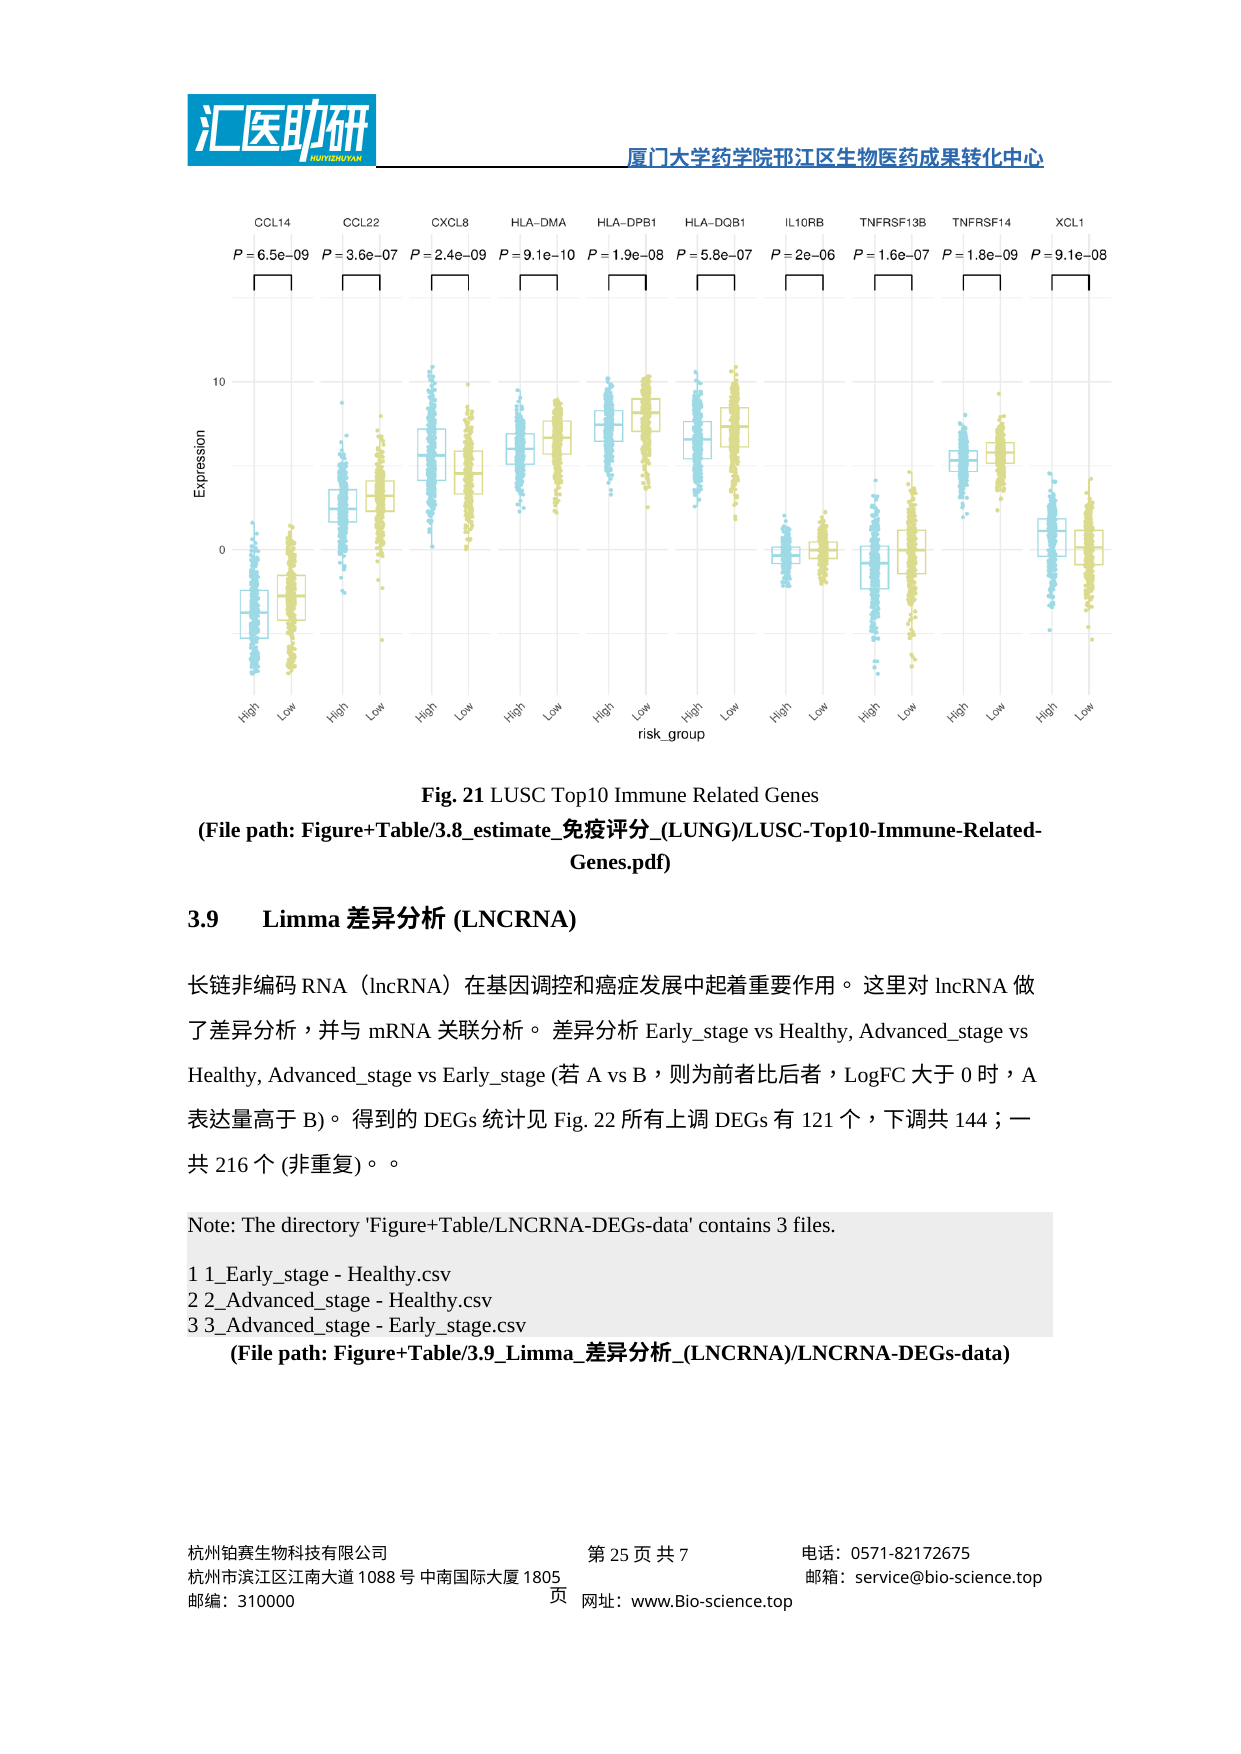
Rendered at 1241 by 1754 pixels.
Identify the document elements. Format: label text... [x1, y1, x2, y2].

subtitle 3.9 Limma 差异分析 (LNCRNA) [187, 900, 1053, 934]
picture [210, 106, 243, 150]
text (File path: Figure+Table/3.9_Limma_差异分析_(LNCRNA)/LNCRNA-DEGs-data) [187, 1337, 1053, 1367]
picture [282, 99, 327, 161]
text Note: The directory 'Figure+Table/LNCRNA-DEGs-data' contains 3 files. 1 1_Early_stage - Healthy.csv 2 2_Advanced_stage - Healthy.csv 3 3_Advanced_stage - Early_stage.csv [187, 1212, 1053, 1337]
text (File path: Figure+Table/3.8_estimate_免疫评分_(LUNG)/LUSC-Top10-Immune-Related-Genes.pdf) [187, 814, 1053, 874]
text Fig. 21 LUSC Top10 Immune Related Genes [187, 782, 1053, 807]
picture [327, 106, 368, 150]
picture [196, 131, 208, 150]
picture [204, 106, 210, 114]
text 长链非编码RNA（lncRNA）在基因调控和癌症发展中起着重要作用。 这里对 lncRNA 做了差异分析，并与 mRNA 关联分析。 差异分析 Early_stage vs Healthy, Advanced_stage vs Healthy, Advanced_stage vs Early_stage (若 A vs B，则为前者比后者，LogFC 大于 0 时，A 表达量高于 B)。 得到的 DEGs 统计见 Fig. 22 所有上调 DEGs 有 121 个，下调共 144；一共 216 个 (非重复)。。 [187, 970, 1053, 1179]
picture [201, 118, 208, 127]
picture [187, 204, 1118, 749]
picture [243, 106, 284, 150]
